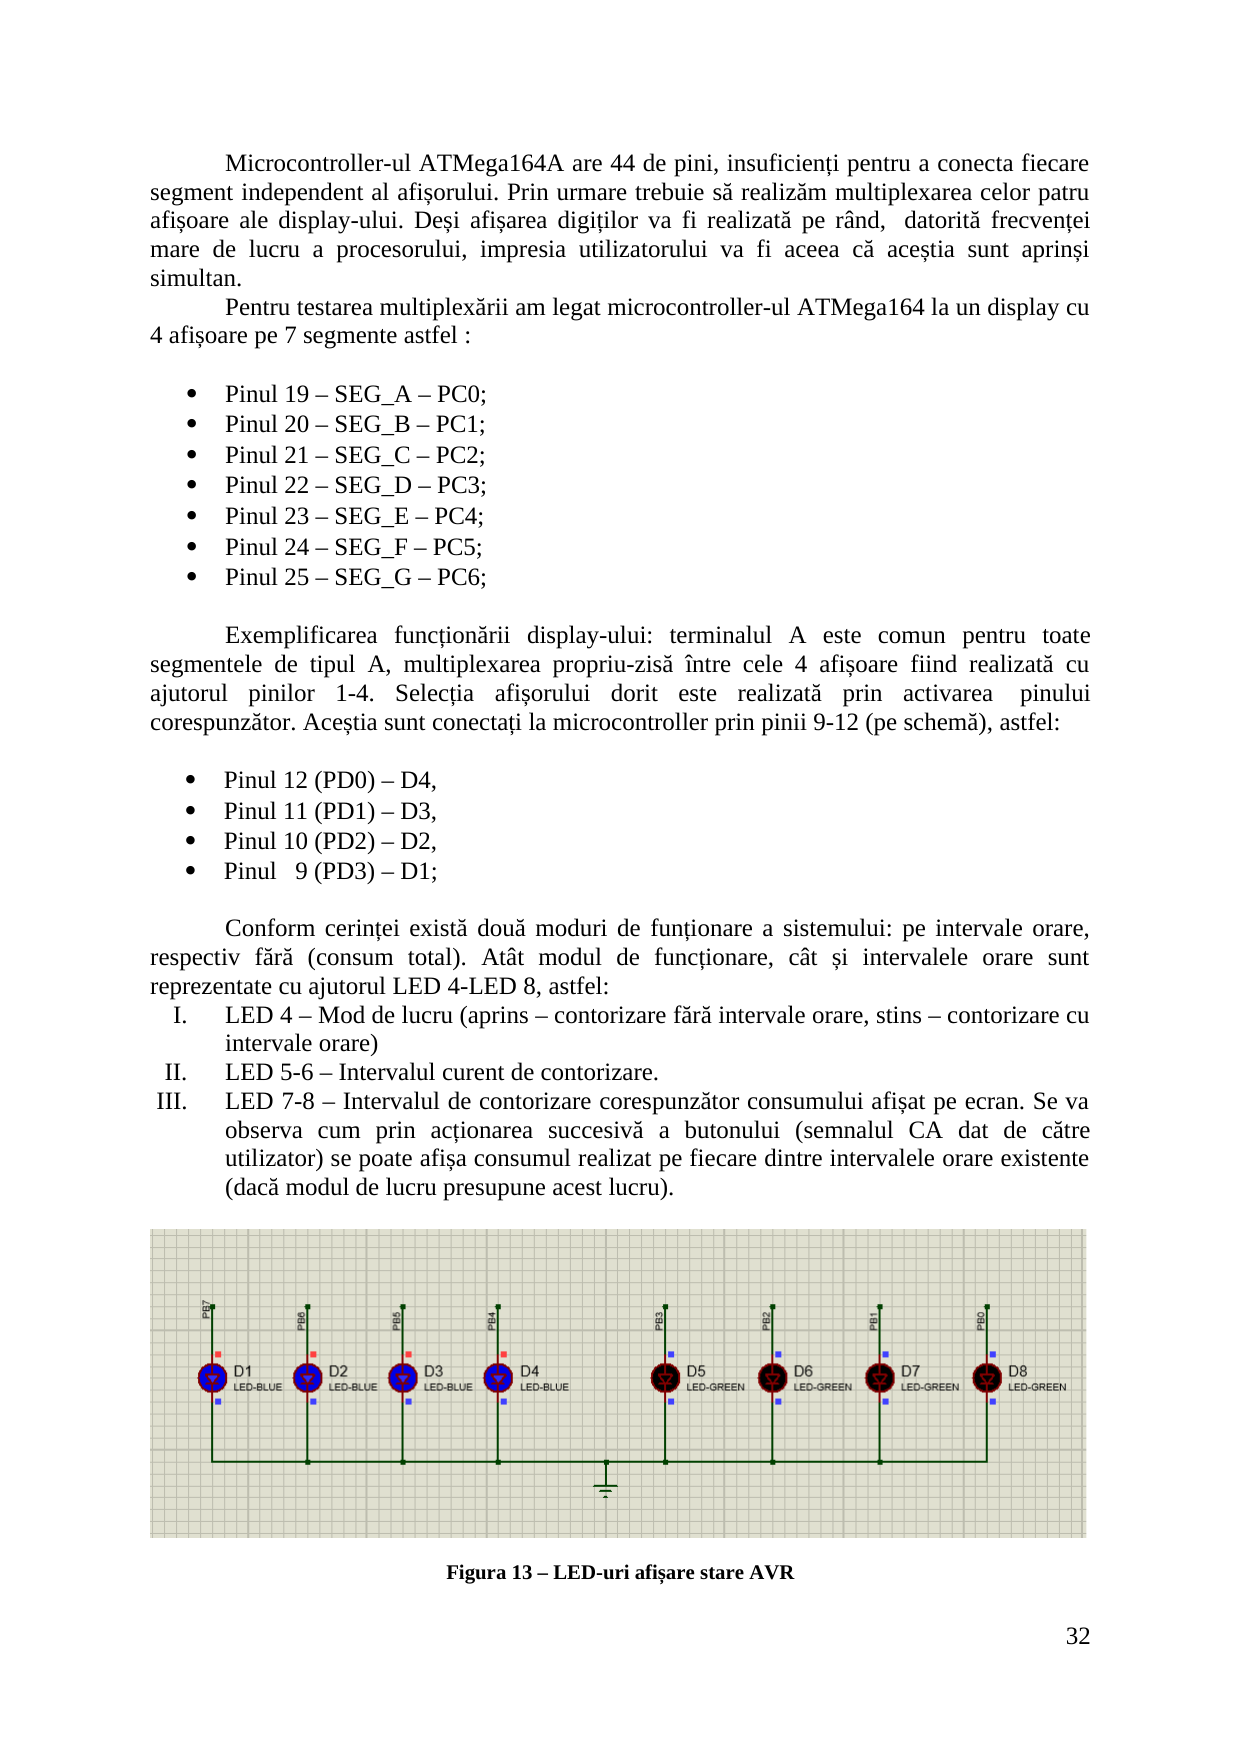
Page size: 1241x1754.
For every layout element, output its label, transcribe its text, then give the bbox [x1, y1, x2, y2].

list Pinul 23 – SEG_E – PC4; [187, 500, 1182, 531]
list Pinul 20 – SEG_B – PC1; [187, 408, 1182, 439]
list LED 5-6 – Intervalul curent de contorizare. [164, 1057, 1182, 1086]
list Pinul 12 (PD0) – D4, [186, 764, 1182, 795]
list Pinul 10 (PD2) – D2, [186, 825, 1182, 856]
list LED 4 – Mod de lucru (aprins – contorizare fără intervale orare, stins – contorizare cu intervale orare) [173, 1000, 1091, 1057]
text Exemplificarea funcționării display-ului: terminalul A este comun pentru toate segmentele de tipul A, multiplexarea propriu-zisă între cele 4 afișoare fiind realizată cu ajutorul pinilor 1-4. Selecția afișorului dorit este realizată prin activarea pinului corespunzător. Aceștia sunt conectați la microcontroller prin pinii 9-12 (pe schemă), astfel: [150, 621, 1091, 736]
picture [150, 1229, 1087, 1538]
text Figura 13 – LED-uri afișare stare AVR [173, 1538, 1067, 1584]
list Pinul 25 – SEG_G – PC6; [187, 561, 1182, 592]
list Pinul 21 – SEG_C – PC2; [187, 439, 1182, 469]
list Pinul 11 (PD1) – D3, [186, 795, 1182, 825]
text Microcontroller-ul ATMega164A are 44 de pini, insuficienți pentru a conecta fiecare segment independent al afișorului. Prin urmare trebuie să realizăm multiplexarea celor patru afișoare ale display-ului. Deși afișarea digiților va fi realizată pe rând, datorită frecvenței mare de lucru a procesorului, impresia utilizatorului va fi aceea că aceștia sunt aprinși simultan. [150, 148, 1091, 292]
list Pinul 9 (PD3) – D1; [186, 856, 1182, 885]
list Pinul 22 – SEG_D – PC3; [187, 469, 1182, 500]
list LED 7-8 – Intervalul de contorizare corespunzător consumului afișat pe ecran. Se va observa cum prin acționarea succesivă a butonului (semnalul CA dat de către utilizator) se poate afișa consumul realizat pe fiecare dintre intervalele orare existente (dacă modul de lucru presupune acest lucru). [156, 1086, 1091, 1201]
text Pentru testarea multiplexării am legat microcontroller-ul ATMega164 la un display cu 4 afișoare pe 7 segmente astfel : [150, 292, 1090, 349]
list Pinul 19 – SEG_A – PC0; [187, 378, 1182, 408]
text Conform cerinței există două moduri de funționare a sistemului: pe intervale orare, respectiv fără (consum total). Atât modul de funcționare, cât și intervalele orare sunt reprezentate cu ajutorul LED 4-LED 8, astfel: [150, 913, 1090, 1000]
list Pinul 24 – SEG_F – PC5; [187, 531, 1182, 561]
